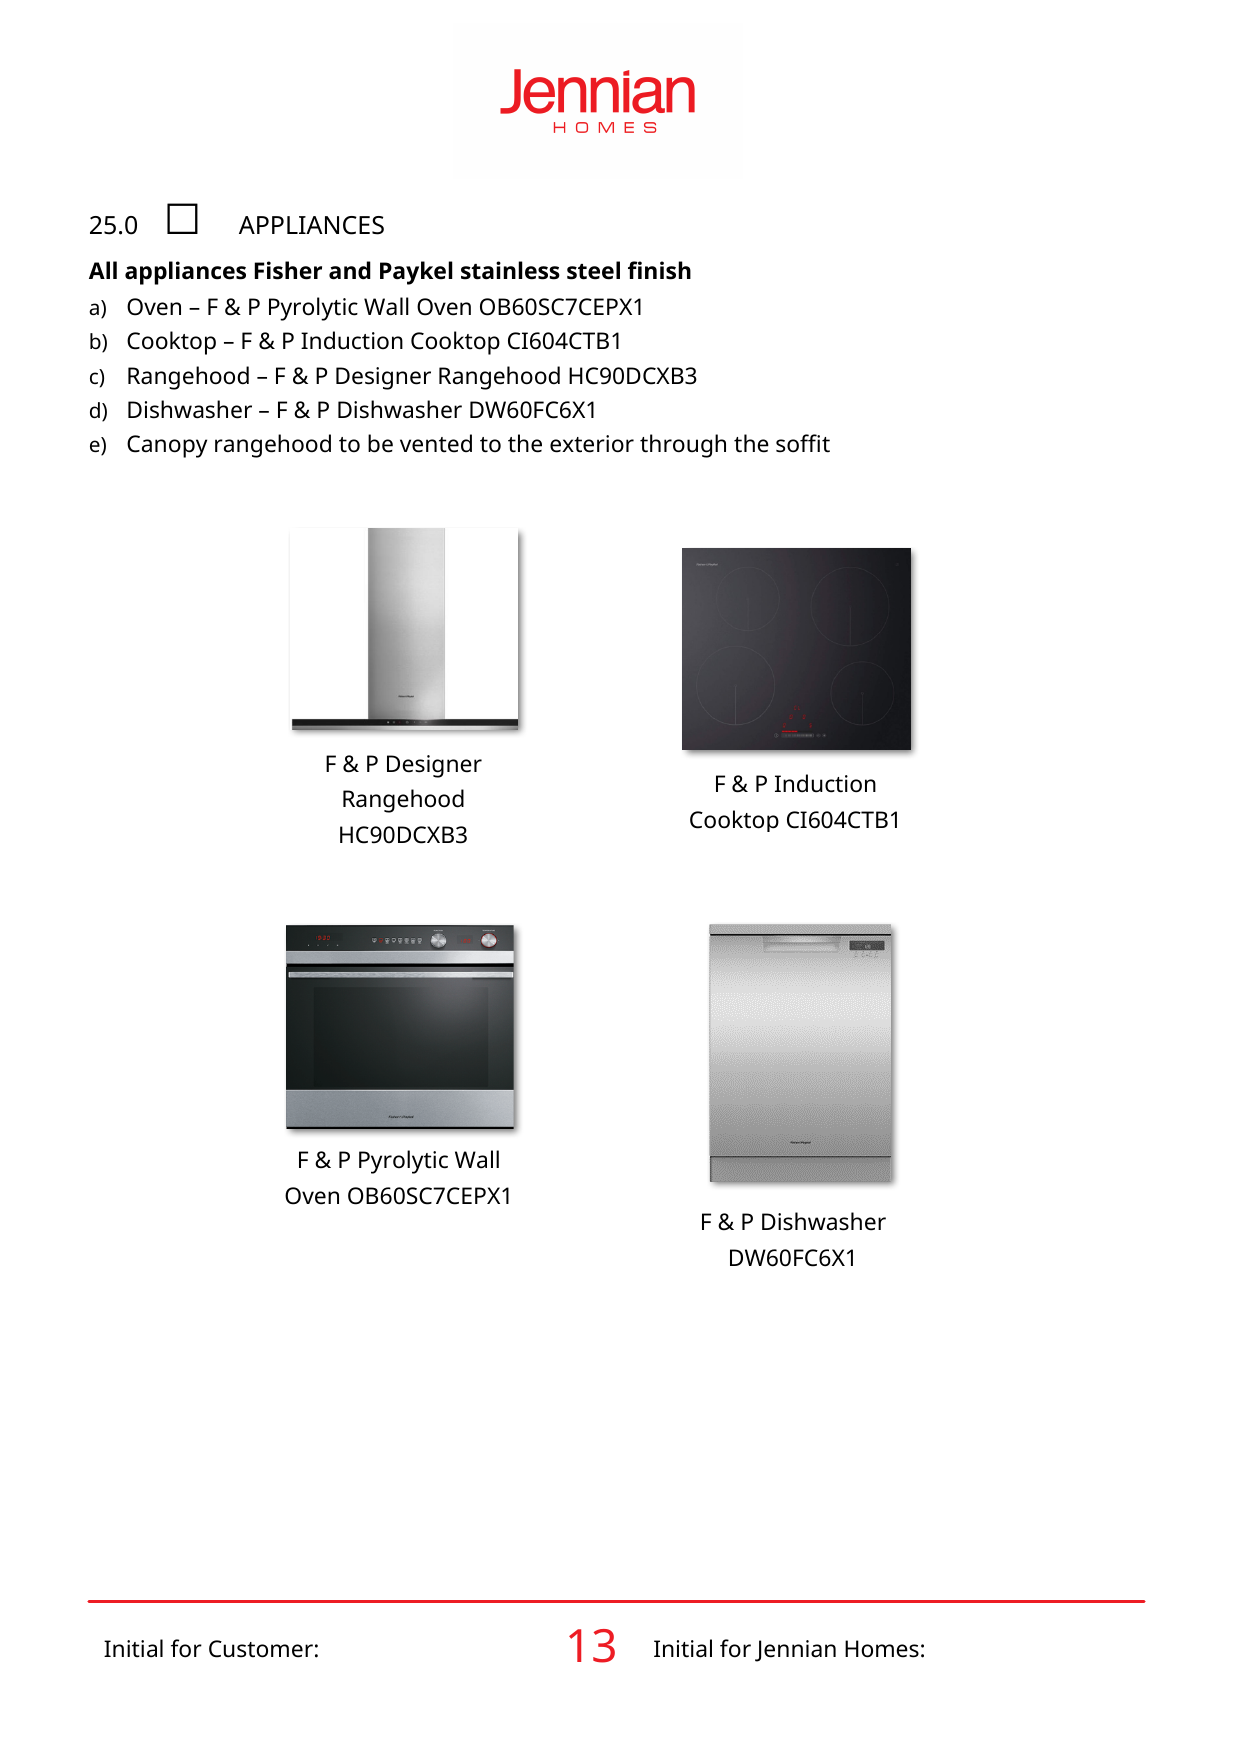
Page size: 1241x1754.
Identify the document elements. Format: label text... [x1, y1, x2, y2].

picture [286, 925, 514, 1129]
list Canopy rangehood to be vented to the exterior through the soffit [89, 428, 1152, 459]
picture [709, 924, 891, 1182]
text All appliances Fisher and Paykel stainless steel finish [89, 255, 1152, 286]
list Oven – F & P Pyrolytic Wall Oven OB60SC7CEPX1 [89, 291, 1152, 322]
picture [452, 23, 743, 179]
subtitle APPLIANCES [89, 190, 1152, 246]
picture [290, 528, 518, 730]
list Cooktop – F & P Induction Cooktop CI604CTB1 [89, 325, 1152, 356]
list Rangehood – F & P Designer Rangehood HC90DCXB3 [89, 359, 1152, 391]
list Dishwasher – F & P Dishwasher DW60FC6X1 [89, 394, 1152, 425]
picture [682, 548, 911, 750]
